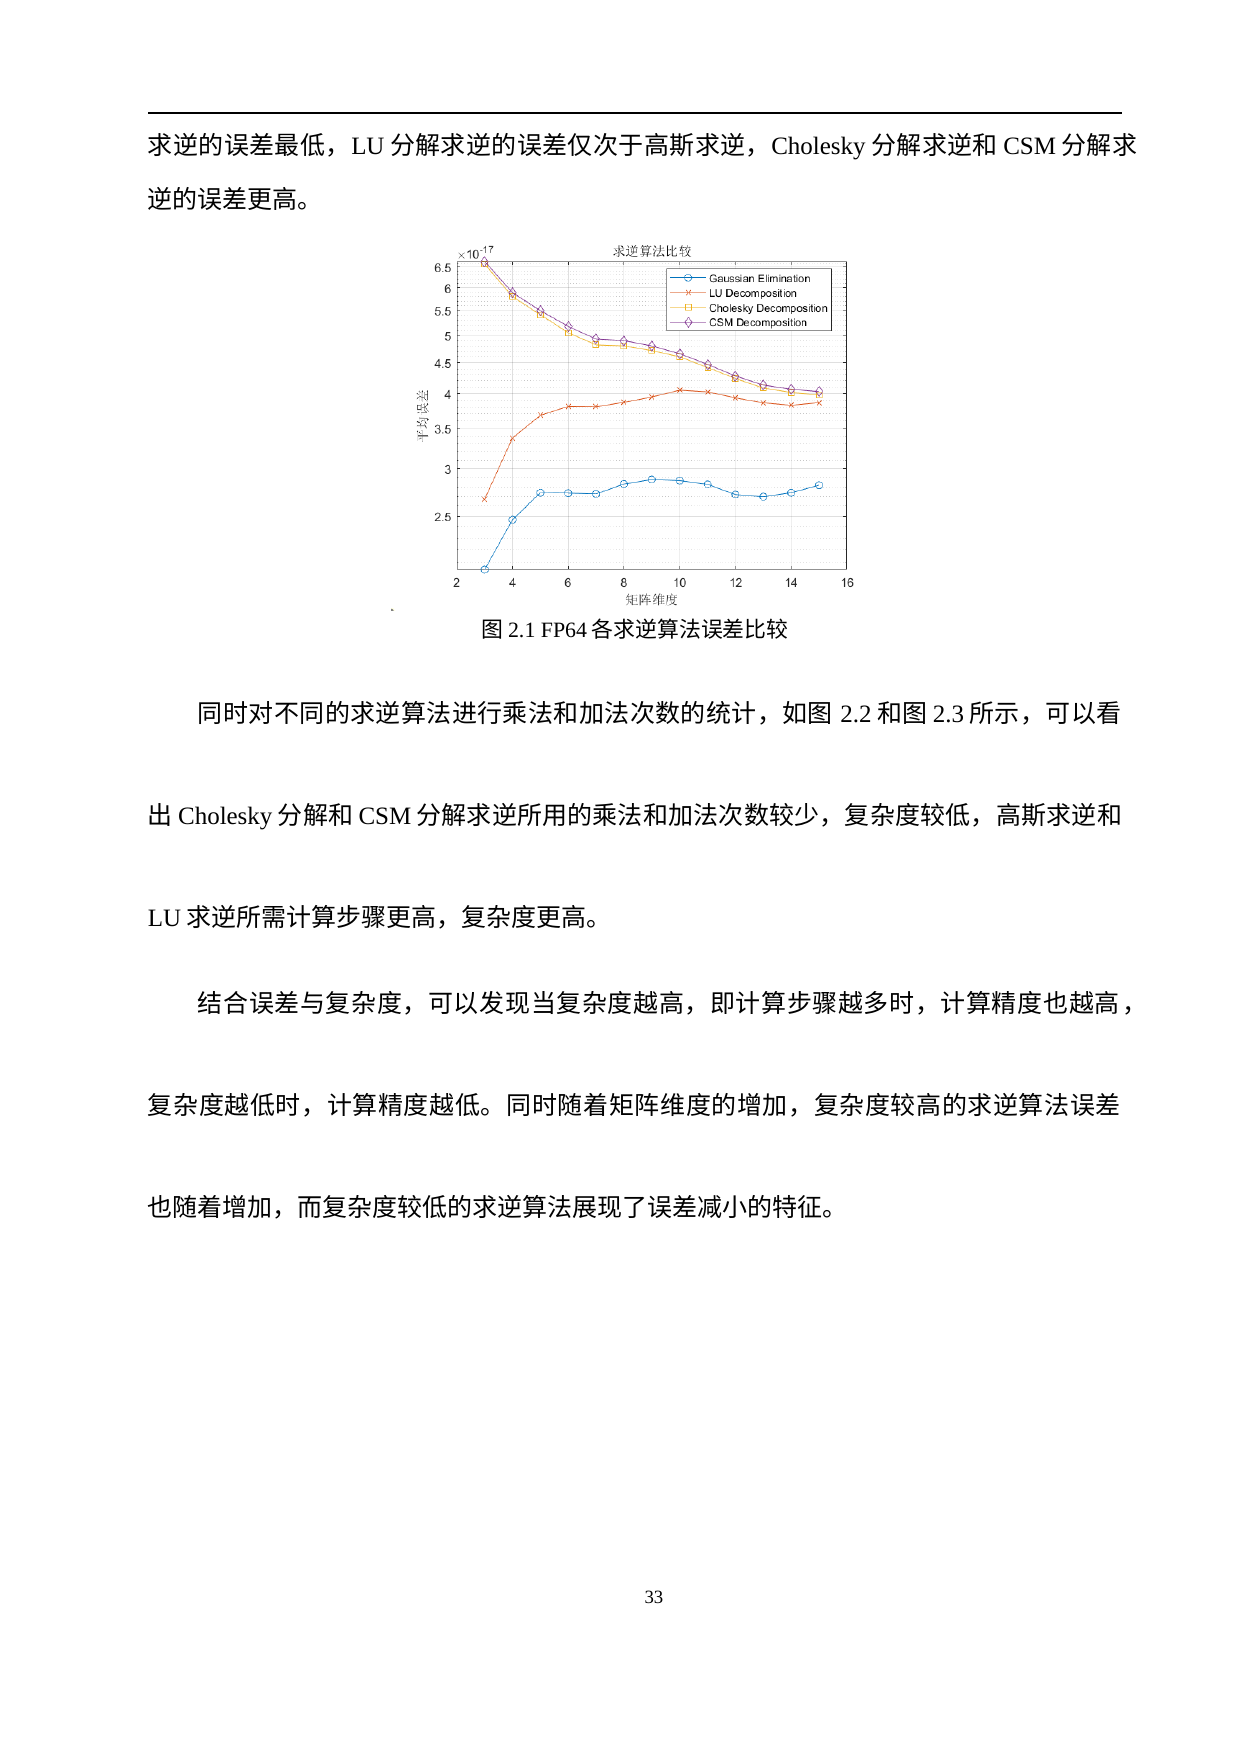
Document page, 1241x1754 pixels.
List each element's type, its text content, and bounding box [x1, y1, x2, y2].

text 图2.1 FP64各求逆算法误差比较 [148, 611, 1122, 645]
text 同时对不同的求逆算法进行乘法和加法次数的统计，如图2.2和图2.3所示，可以看出Cholesky分解和CSM分解求逆所用的乘法和加法次数较少，复杂度较低，高斯求逆和LU求逆所需计算步骤更高，复杂度更高。 [148, 678, 1122, 949]
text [148, 125, 1137, 216]
text 结合误差与复杂度，可以发现当复杂度越高，即计算步骤越多时，计算精度也越高，复杂度越低时，计算精度越低。同时随着矩阵维度的增加，复杂度较高的求逆算法误差也随着增加，而复杂度较低的求逆算法展现了误差减小的特征。 [148, 967, 1122, 1239]
picture [391, 233, 894, 611]
